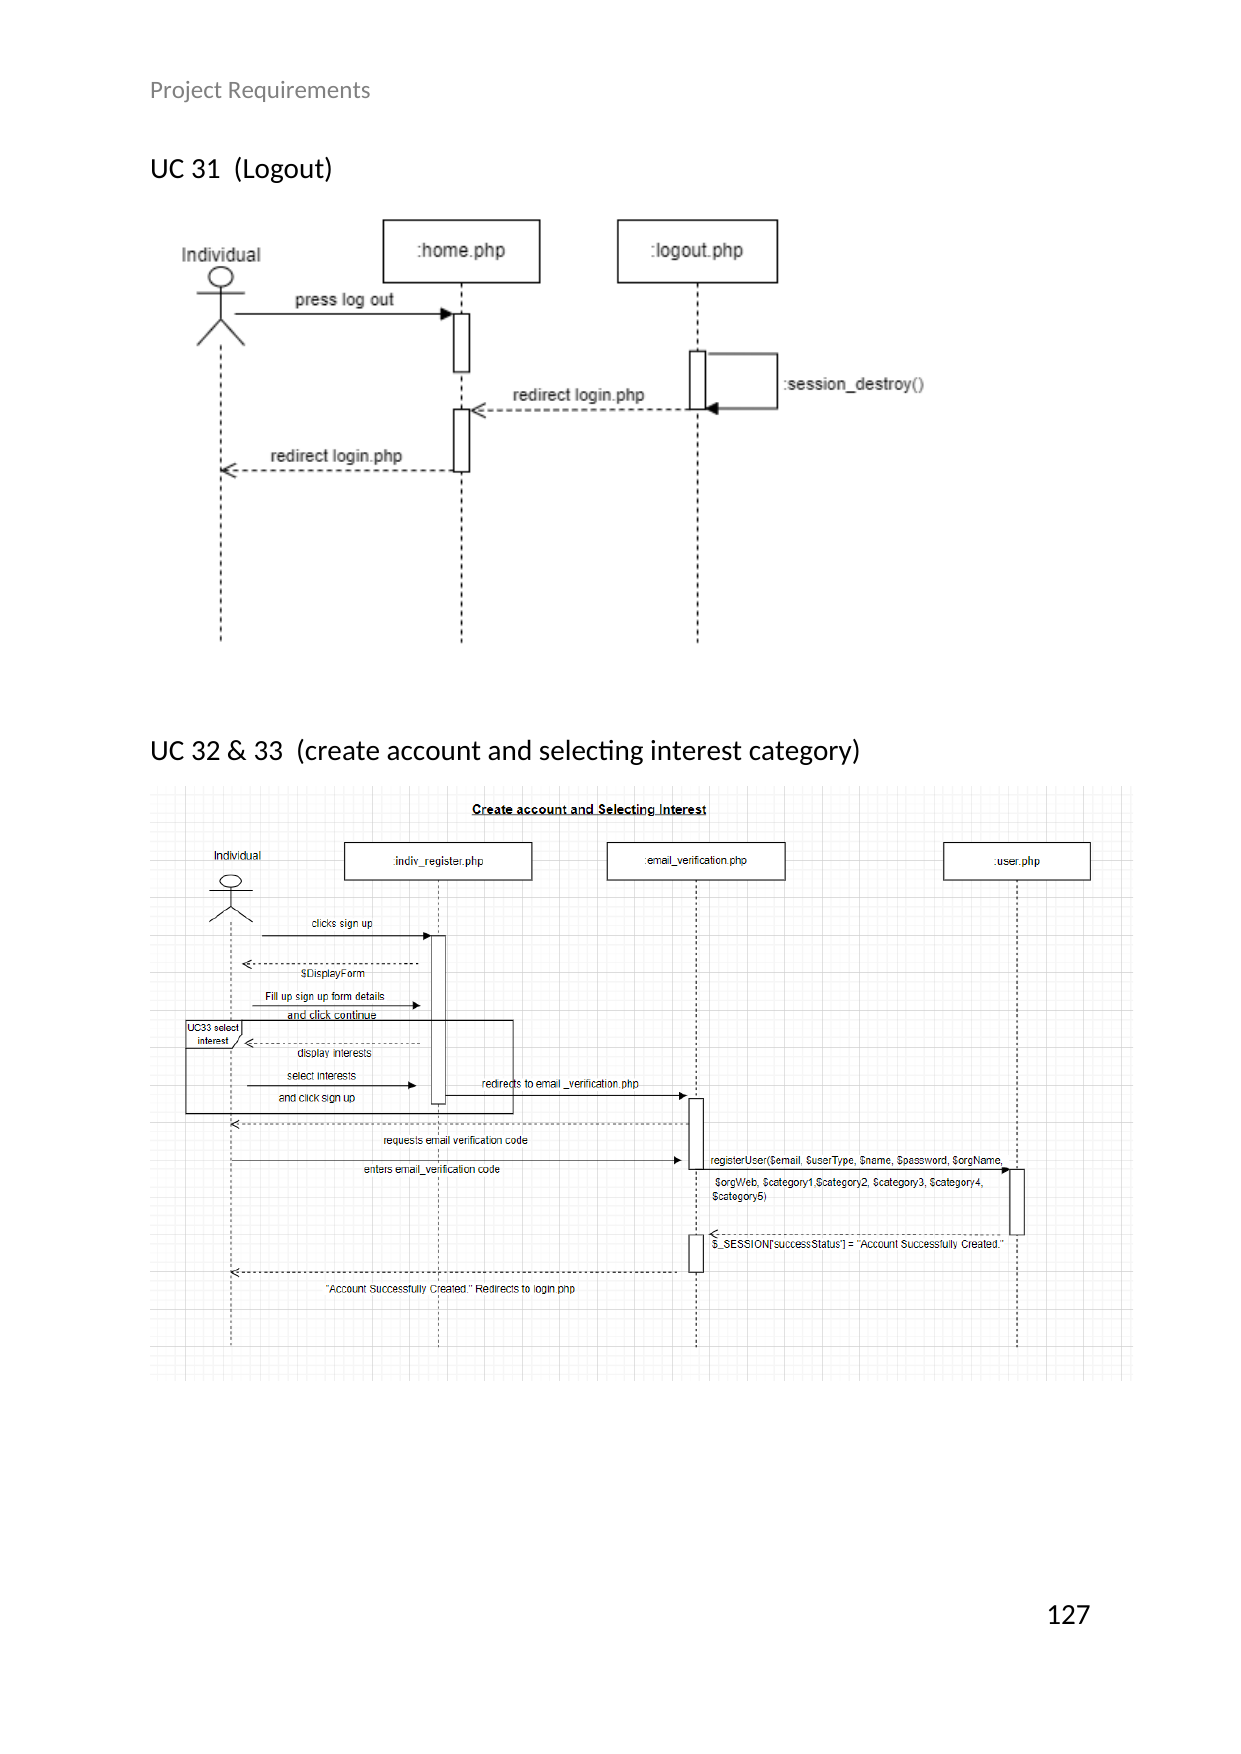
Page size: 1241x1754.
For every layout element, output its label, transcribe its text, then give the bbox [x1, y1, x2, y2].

picture [150, 786, 1134, 1381]
text UC 31 (Logout) [150, 150, 1090, 186]
text UC 32 & 33 (create account and selecting interest category) [150, 732, 1090, 768]
picture [150, 204, 941, 659]
